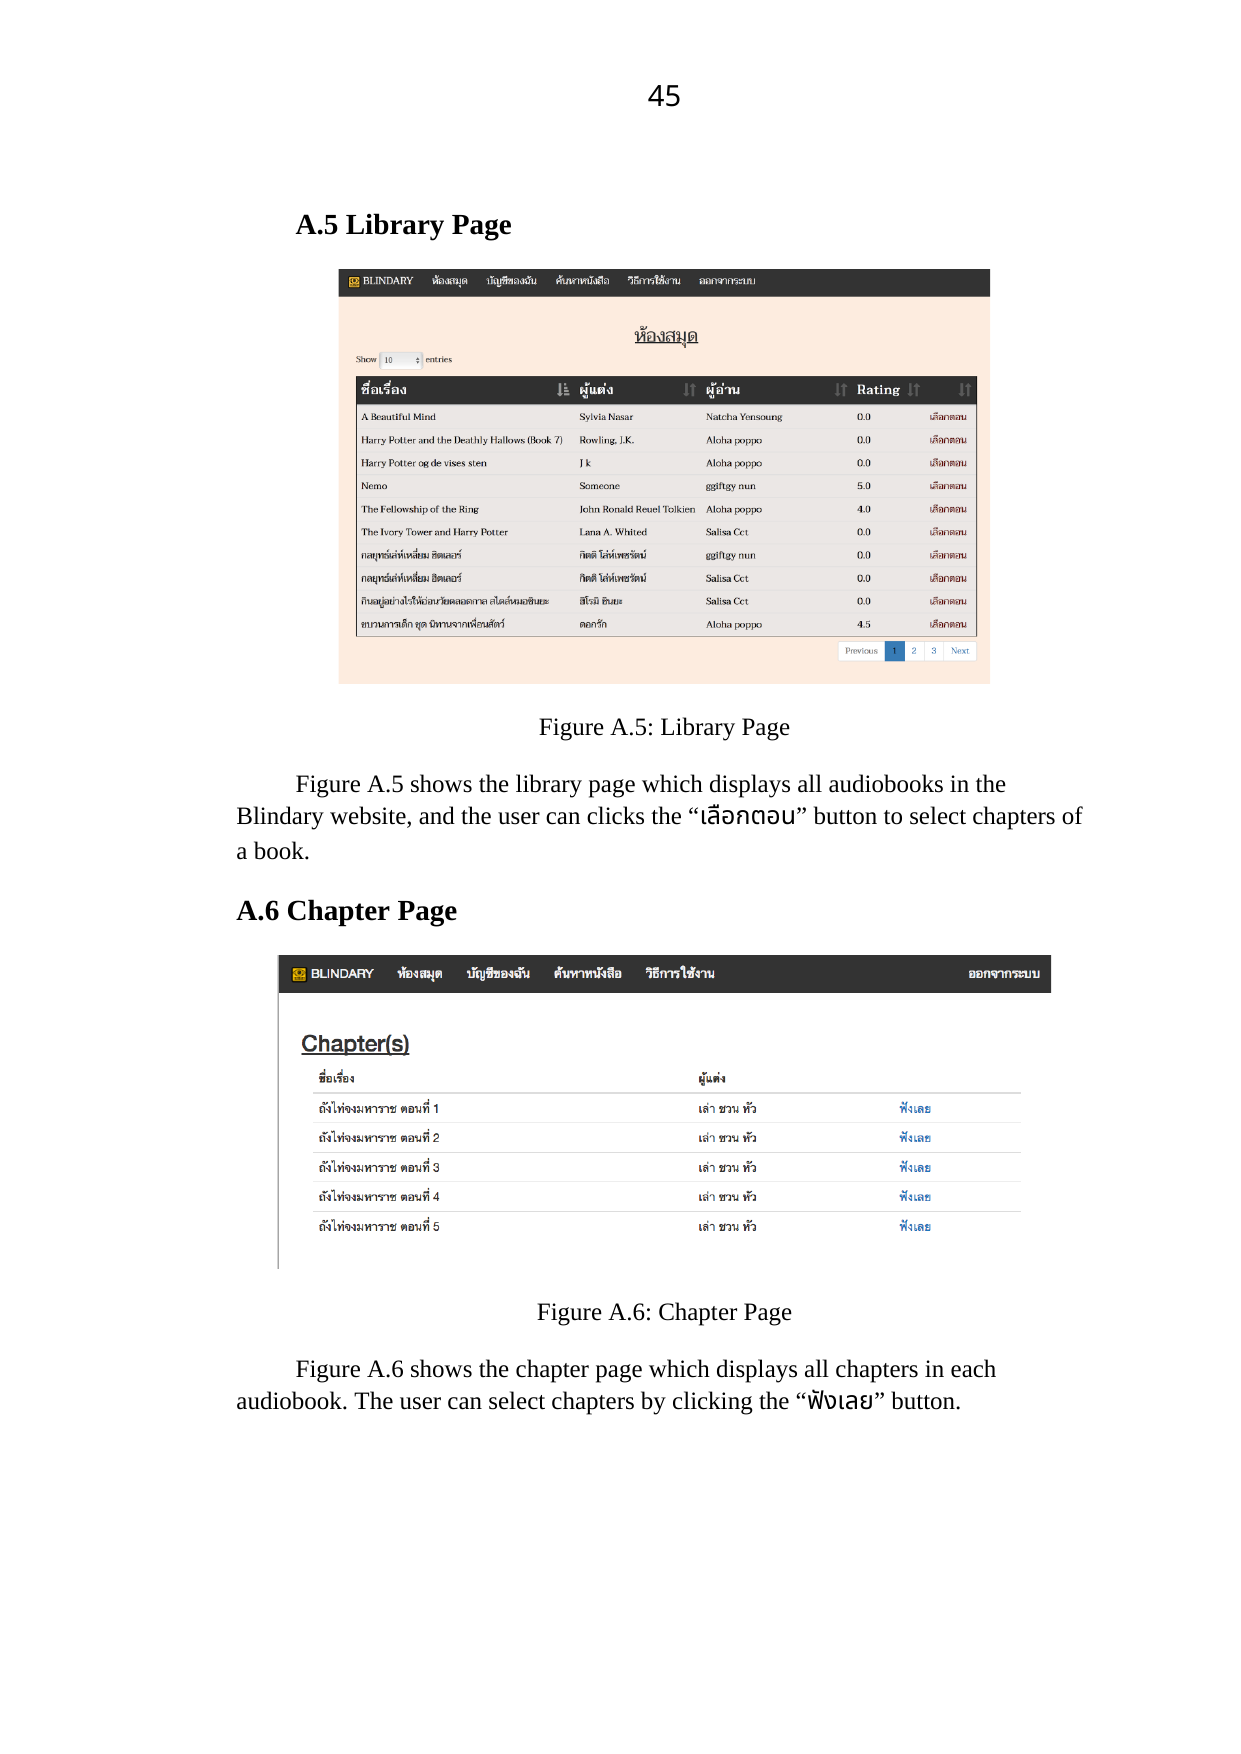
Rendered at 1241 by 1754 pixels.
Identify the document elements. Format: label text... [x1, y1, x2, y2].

text Figure A.6: Chapter Page [236, 1297, 1092, 1326]
picture [277, 955, 1052, 1269]
picture [338, 269, 991, 684]
text Figure A.5: Library Page [236, 712, 1092, 741]
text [236, 207, 1092, 240]
text Figure A.6 shows the chapter page which displays all chapters in each audiobook. The user can select chapters by clicking the “ฟังเลย” button. [236, 1354, 1092, 1421]
text A.6 Chapter Page [236, 893, 1092, 927]
text Figure A.5 shows the library page which displays all audiobooks in the Blindary website, and the user can clicks the “เลือกตอน” button to select chapters of a book. [236, 769, 1092, 865]
